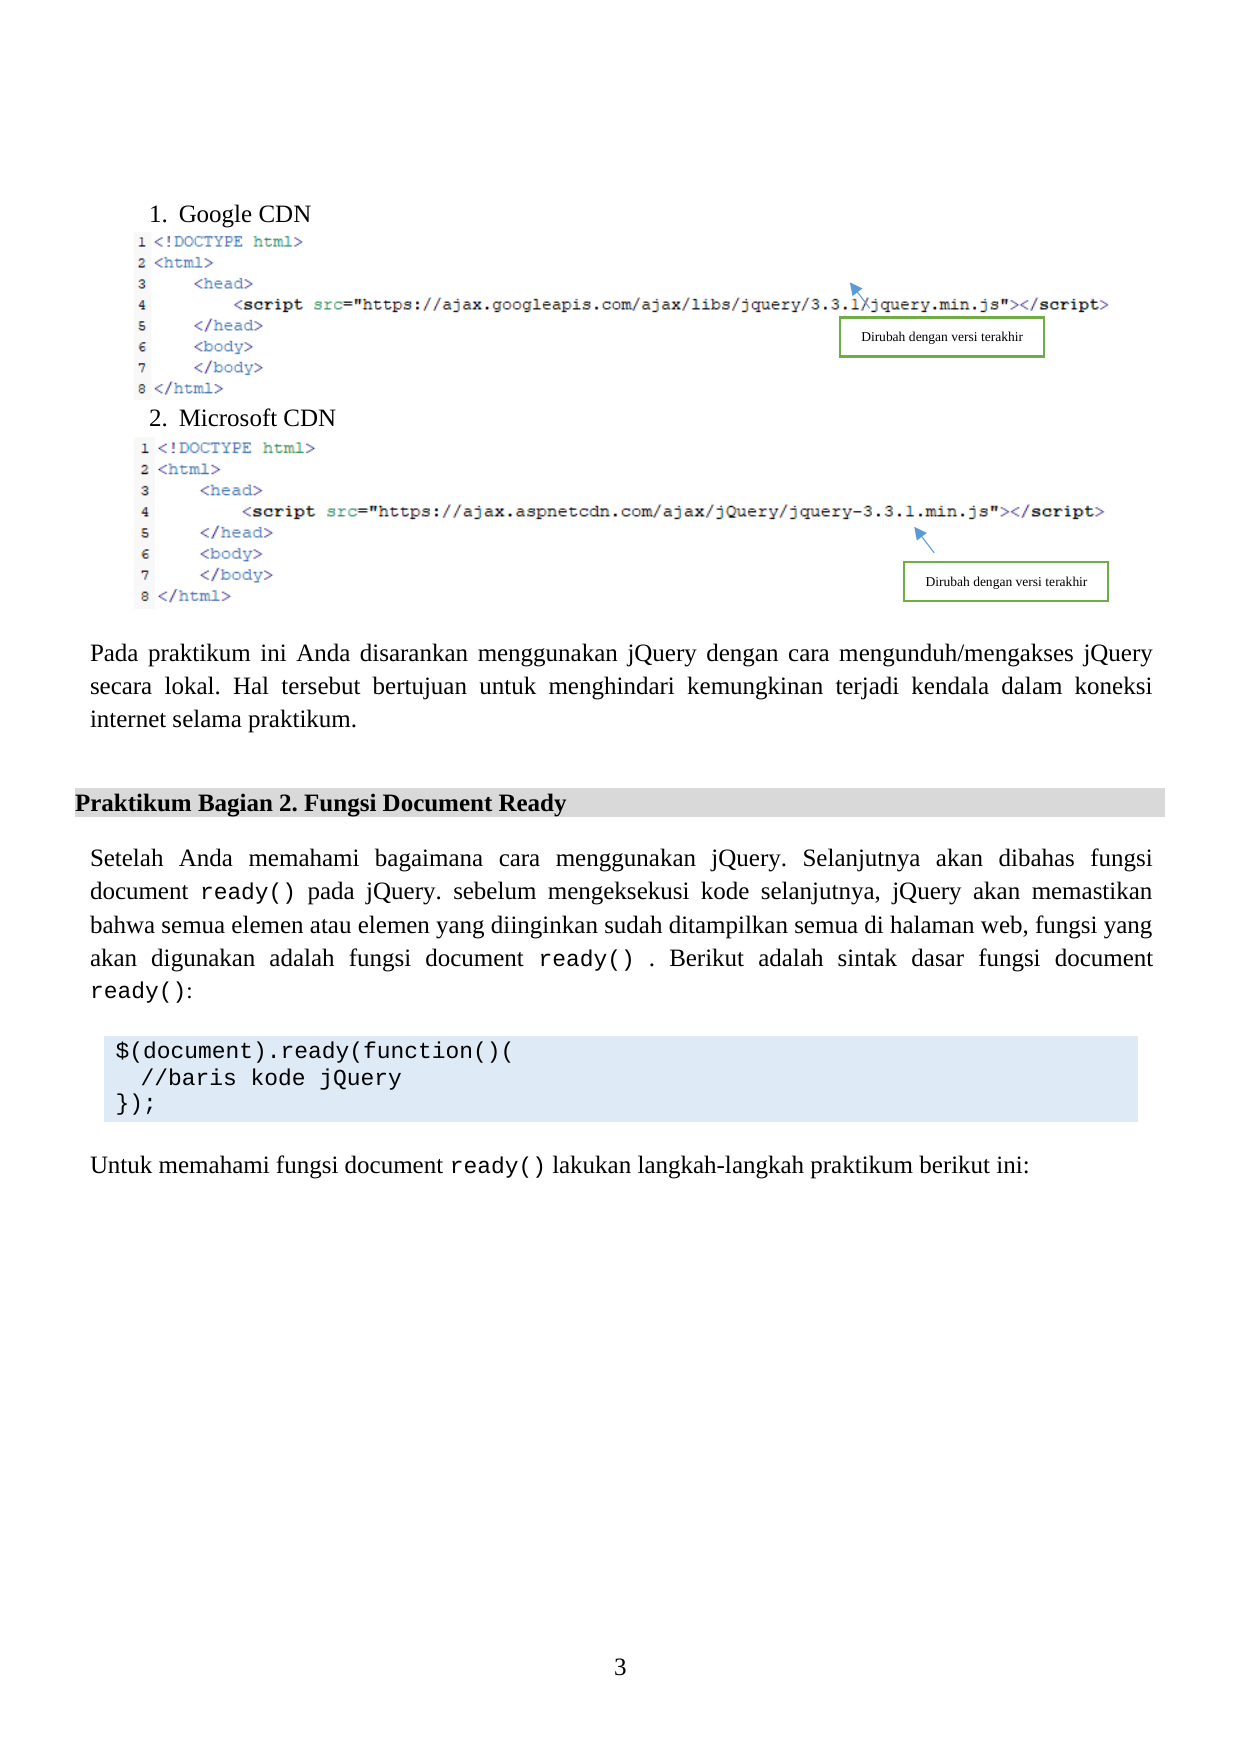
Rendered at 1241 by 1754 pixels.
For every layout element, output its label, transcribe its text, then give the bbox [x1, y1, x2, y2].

table_header $(document).ready(function()( //baris kode jQuery }); [104, 1036, 1138, 1122]
text Praktikum Bagian 2. Fungsi Document Ready [75, 788, 1165, 817]
picture [134, 436, 1114, 609]
list Microsoft CDN [149, 403, 1165, 432]
text Untuk memahami fungsi document ready() lakukan langkah-langkah praktikum berikut ini: [90, 1151, 1165, 1181]
text Pada praktikum ini Anda disarankan menggunakan jQuery dengan cara mengunduh/mengakses jQuery secara lokal. Hal tersebut bertujuan untuk menghindari kemungkinan terjadi kendala dalam koneksi internet selama praktikum. [90, 638, 1153, 733]
picture [134, 232, 1114, 400]
text Setelah Anda memahami bagaimana cara menggunakan jQuery. Selanjutnya akan dibahas fungsi document ready() pada jQuery. sebelum mengeksekusi kode selanjutnya, jQuery akan memastikan bahwa semua elemen atau elemen yang diinginkan sudah ditampilkan semua di halaman web, fungsi yang akan digunakan adalah fungsi document ready() . Berikut adalah sintak dasar fungsi document ready(): [90, 843, 1153, 1006]
